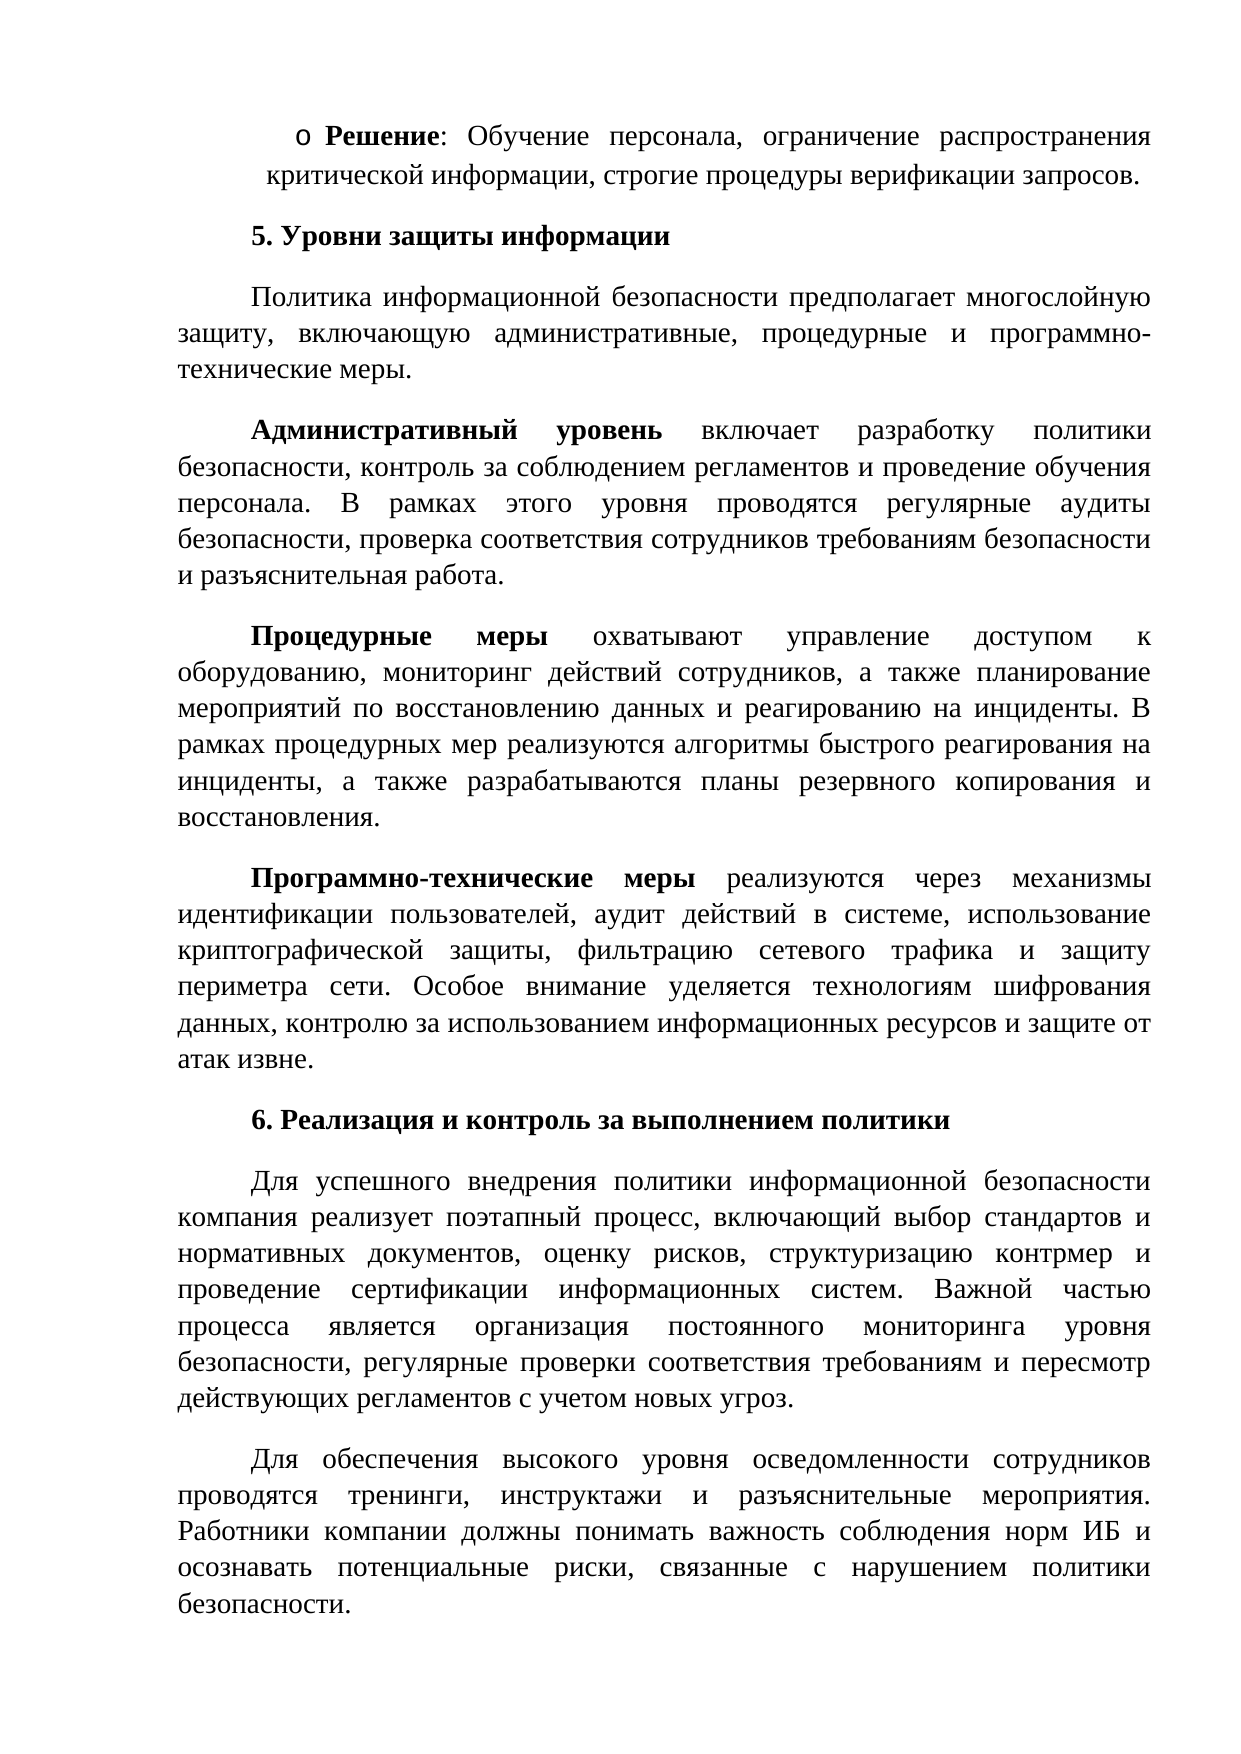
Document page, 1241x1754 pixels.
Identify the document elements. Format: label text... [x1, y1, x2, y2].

list Решение: Обучение персонала, ограничение распространения критической информации, строгие процедуры верификации запросов. [266, 118, 1152, 190]
text 5. Уровни защиты информации [177, 218, 1152, 251]
text Административный уровень включает разработку политики безопасности, контроль за соблюдением регламентов и проведение обучения персонала. В рамках этого уровня проводятся регулярные аудиты безопасности, проверка соответствия сотрудников требованиям безопасности и разъяснительная работа. [177, 412, 1152, 591]
text Политика информационной безопасности предполагает многослойную защиту, включающую административные, процедурные и программно-технические меры. [177, 279, 1152, 385]
text Для обеспечения высокого уровня осведомленности сотрудников проводятся тренинги, инструктажи и разъяснительные мероприятия. Работники компании должны понимать важность соблюдения норм ИБ и осознавать потенциальные риски, связанные с нарушением политики безопасности. [177, 1441, 1152, 1619]
text 6. Реализация и контроль за выполнением политики [177, 1102, 1152, 1136]
text Для успешного внедрения политики информационной безопасности компания реализует поэтапный процесс, включающий выбор стандартов и нормативных документов, оценку рисков, структуризацию контрмер и проведение сертификации информационных систем. Важной частью процесса является организация постоянного мониторинга уровня безопасности, регулярные проверки соответствия требованиям и пересмотр действующих регламентов с учетом новых угроз. [177, 1163, 1152, 1413]
text Программно-технические меры реализуются через механизмы идентификации пользователей, аудит действий в системе, использование криптографической защиты, фильтрацию сетевого трафика и защиту периметра сети. Особое внимание уделяется технологиям шифрования данных, контролю за использованием информационных ресурсов и защите от атак извне. [177, 860, 1152, 1074]
text Процедурные меры охватывают управление доступом к оборудованию, мониторинг действий сотрудников, а также планирование мероприятий по восстановлению данных и реагированию на инциденты. В рамках процедурных мер реализуются алгоритмы быстрого реагирования на инциденты, а также разрабатываются планы резервного копирования и восстановления. [177, 618, 1152, 832]
